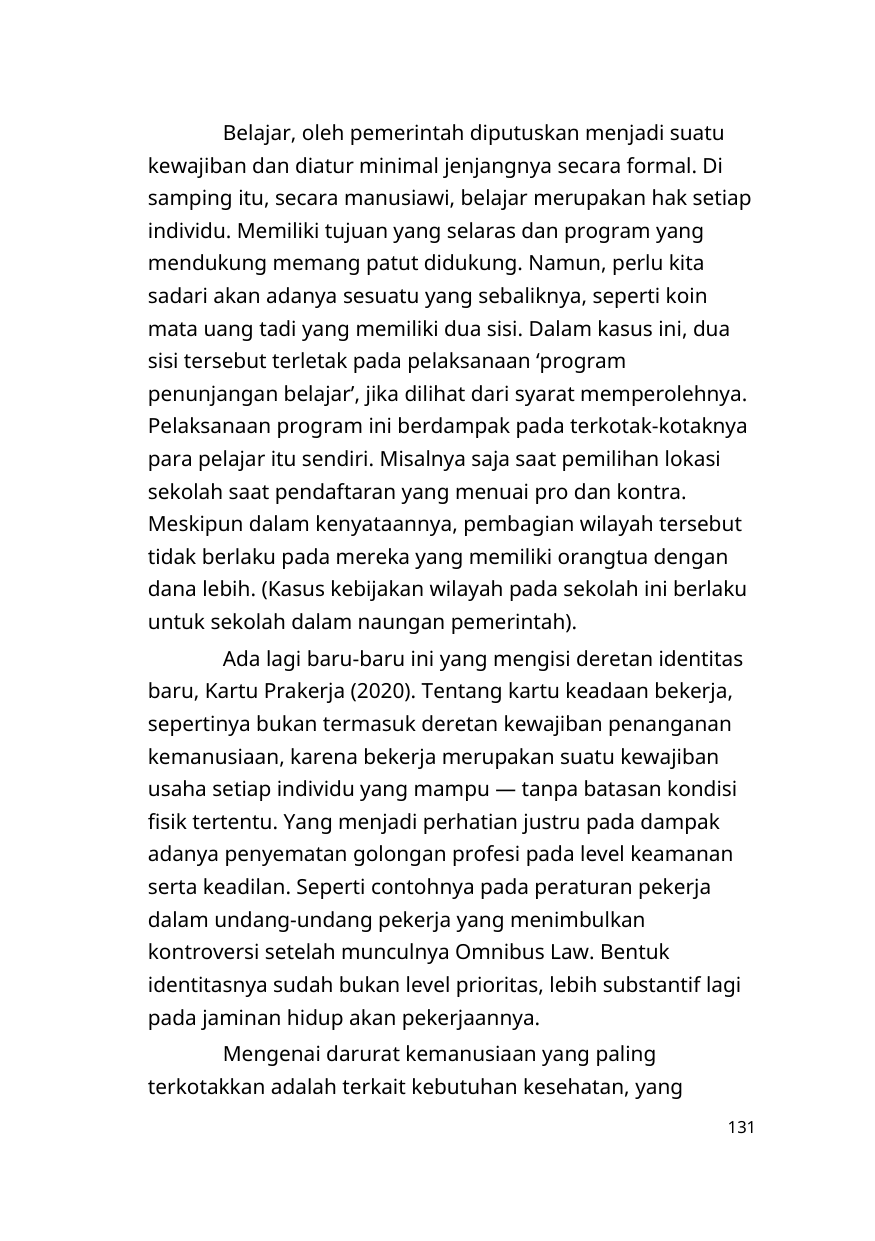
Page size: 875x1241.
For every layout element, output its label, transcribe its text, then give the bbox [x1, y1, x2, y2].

text Belajar, oleh pemerintah diputuskan menjadi suatu kewajiban dan diatur minimal jenjangnya secara formal. Di samping itu, secara manusiawi, belajar merupakan hak setiap individu. Memiliki tujuan yang selaras dan program yang mendukung memang patut didukung. Namun, perlu kita sadari akan adanya sesuatu yang sebaliknya, seperti koin mata uang tadi yang memiliki dua sisi. Dalam kasus ini, dua sisi tersebut terletak pada pelaksanaan ‘program penunjangan belajar’, jika dilihat dari syarat memperolehnya. Pelaksanaan program ini berdampak pada terkotak-kotaknya para pelajar itu sendiri. Misalnya saja saat pemilihan lokasi sekolah saat pendaftaran yang menuai pro dan kontra. Meskipun dalam kenyataannya, pembagian wilayah tersebut tidak berlaku pada mereka yang memiliki orangtua dengan dana lebih. (Kasus kebijakan wilayah pada sekolah ini berlaku untuk sekolah dalam naungan pemerintah). [148, 118, 756, 636]
text Ada lagi baru-baru ini yang mengisi deretan identitas baru, Kartu Prakerja (2020). Tentang kartu keadaan bekerja, sepertinya bukan termasuk deretan kewajiban penanganan kemanusiaan, karena bekerja merupakan suatu kewajiban usaha setiap individu yang mampu — tanpa batasan kondisi fisik tertentu. Yang menjadi perhatian justru pada dampak adanya penyematan golongan profesi pada level keamanan serta keadilan. Seperti contohnya pada peraturan pekerja dalam undang-undang pekerja yang menimbulkan kontroversi setelah munculnya Omnibus Law. Bentuk identitasnya sudah bukan level prioritas, lebih substantif lagi pada jaminan hidup akan pekerjaannya. [148, 644, 756, 1031]
